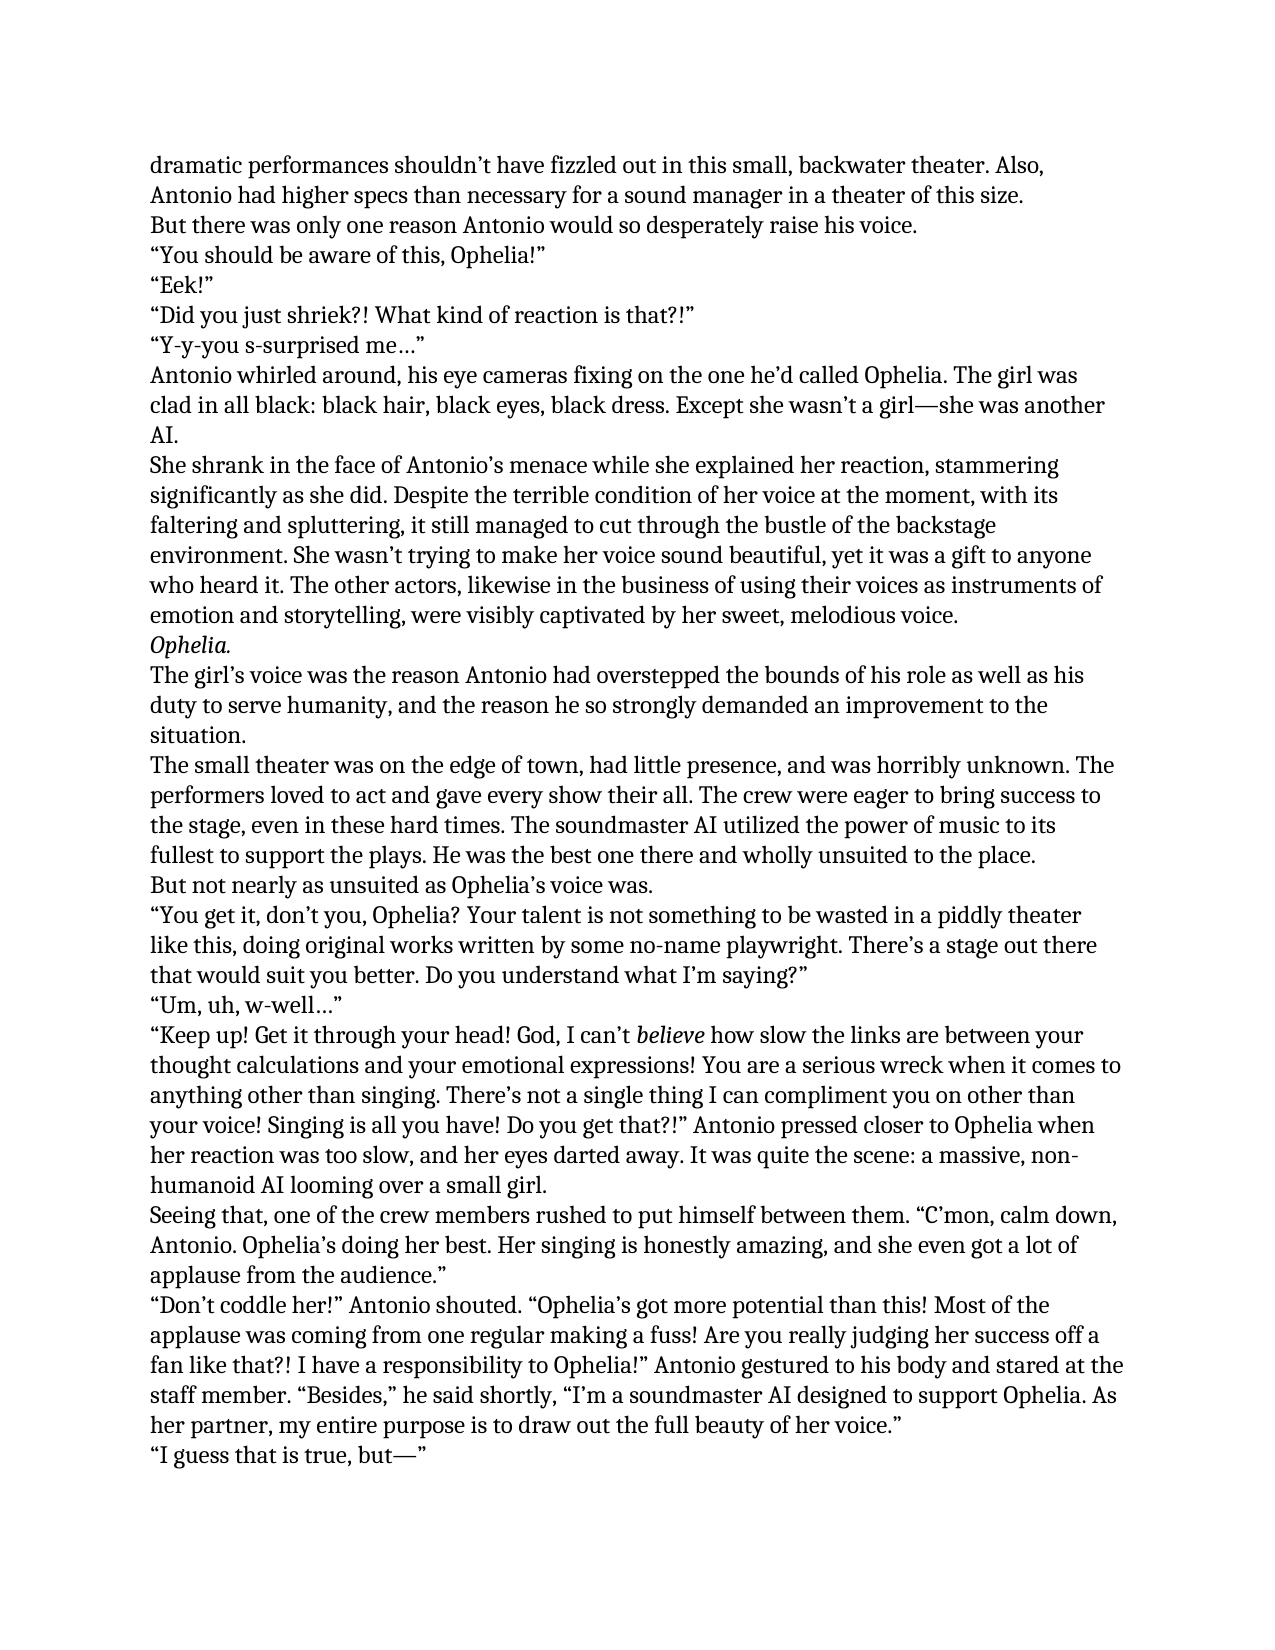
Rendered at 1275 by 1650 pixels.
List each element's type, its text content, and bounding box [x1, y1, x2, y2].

text “I guess that is true, but—” [150, 1440, 1125, 1470]
text “You get it, don’t you, Ophelia? Your talent is not something to be wasted in a piddly theater like this, doing original works written by some no-name playwright. There’s a stage out there that would suit you better. Do you understand what I’m saying?” [150, 900, 1125, 990]
text “Keep up! Get it through your head! God, I can’t believe how slow the links are between your thought calculations and your emotional expressions! You are a serious wreck when it comes to anything other than singing. There’s not a single thing I can compliment you on other than your voice! Singing is all you have! Do you get that?!” Antonio pressed closer to Ophelia when her reaction was too slow, and her eyes darted away. It was quite the scene: a massive, non-humanoid AI looming over a small girl. [150, 1020, 1125, 1200]
text “Don’t coddle her!” Antonio shouted. “Ophelia’s got more potential than this! Most of the applause was coming from one regular making a fuss! Are you really judging her success off a fan like that?! I have a responsibility to Ophelia!” Antonio gestured to his body and stared at the staff member. “Besides,” he said shortly, “I’m a soundmaster AI designed to support Ophelia. As her partner, my entire purpose is to draw out the full beauty of her voice.” [150, 1290, 1125, 1440]
text But not nearly as unsuited as Ophelia’s voice was. [150, 870, 1125, 900]
text “Y-y-you s-surprised me…” [150, 330, 1125, 360]
text “Eek!” [150, 270, 1125, 300]
text Antonio whirled around, his eye cameras fixing on the one he’d called Ophelia. The girl was clad in all black: black hair, black eyes, black dress. Except she wasn’t a girl—she was another AI. [150, 360, 1125, 450]
text Seeing that, one of the crew members rushed to put himself between them. “C’mon, calm down, Antonio. Ophelia’s doing her best. Her singing is honestly amazing, and she even got a lot of applause from the audience.” [150, 1200, 1125, 1290]
text The girl’s voice was the reason Antonio had overstepped the bounds of his role as well as his duty to serve humanity, and the reason he so strongly demanded an improvement to the situation. [150, 660, 1125, 750]
text Ophelia. [150, 630, 1125, 660]
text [150, 150, 1125, 210]
text But there was only one reason Antonio would so desperately raise his voice. [150, 210, 1125, 240]
text “Um, uh, w-well…” [150, 990, 1125, 1020]
text She shrank in the face of Antonio’s menace while she explained her reaction, stammering significantly as she did. Despite the terrible condition of her voice at the moment, with its faltering and spluttering, it still managed to cut through the bustle of the backstage environment. She wasn’t trying to make her voice sound beautiful, yet it was a gift to anyone who heard it. The other actors, likewise in the business of using their voices as instruments of emotion and storytelling, were visibly captivated by her sweet, melodious voice. [150, 450, 1125, 630]
text The small theater was on the edge of town, had little presence, and was horribly unknown. The performers loved to act and gave every show their all. The crew were eager to bring success to the stage, even in these hard times. The soundmaster AI utilized the power of music to its fullest to support the plays. He was the best one there and wholly unsuited to the place. [150, 750, 1125, 870]
text “You should be aware of this, Ophelia!” [150, 240, 1125, 270]
text “Did you just shriek?! What kind of reaction is that?!” [150, 300, 1125, 330]
